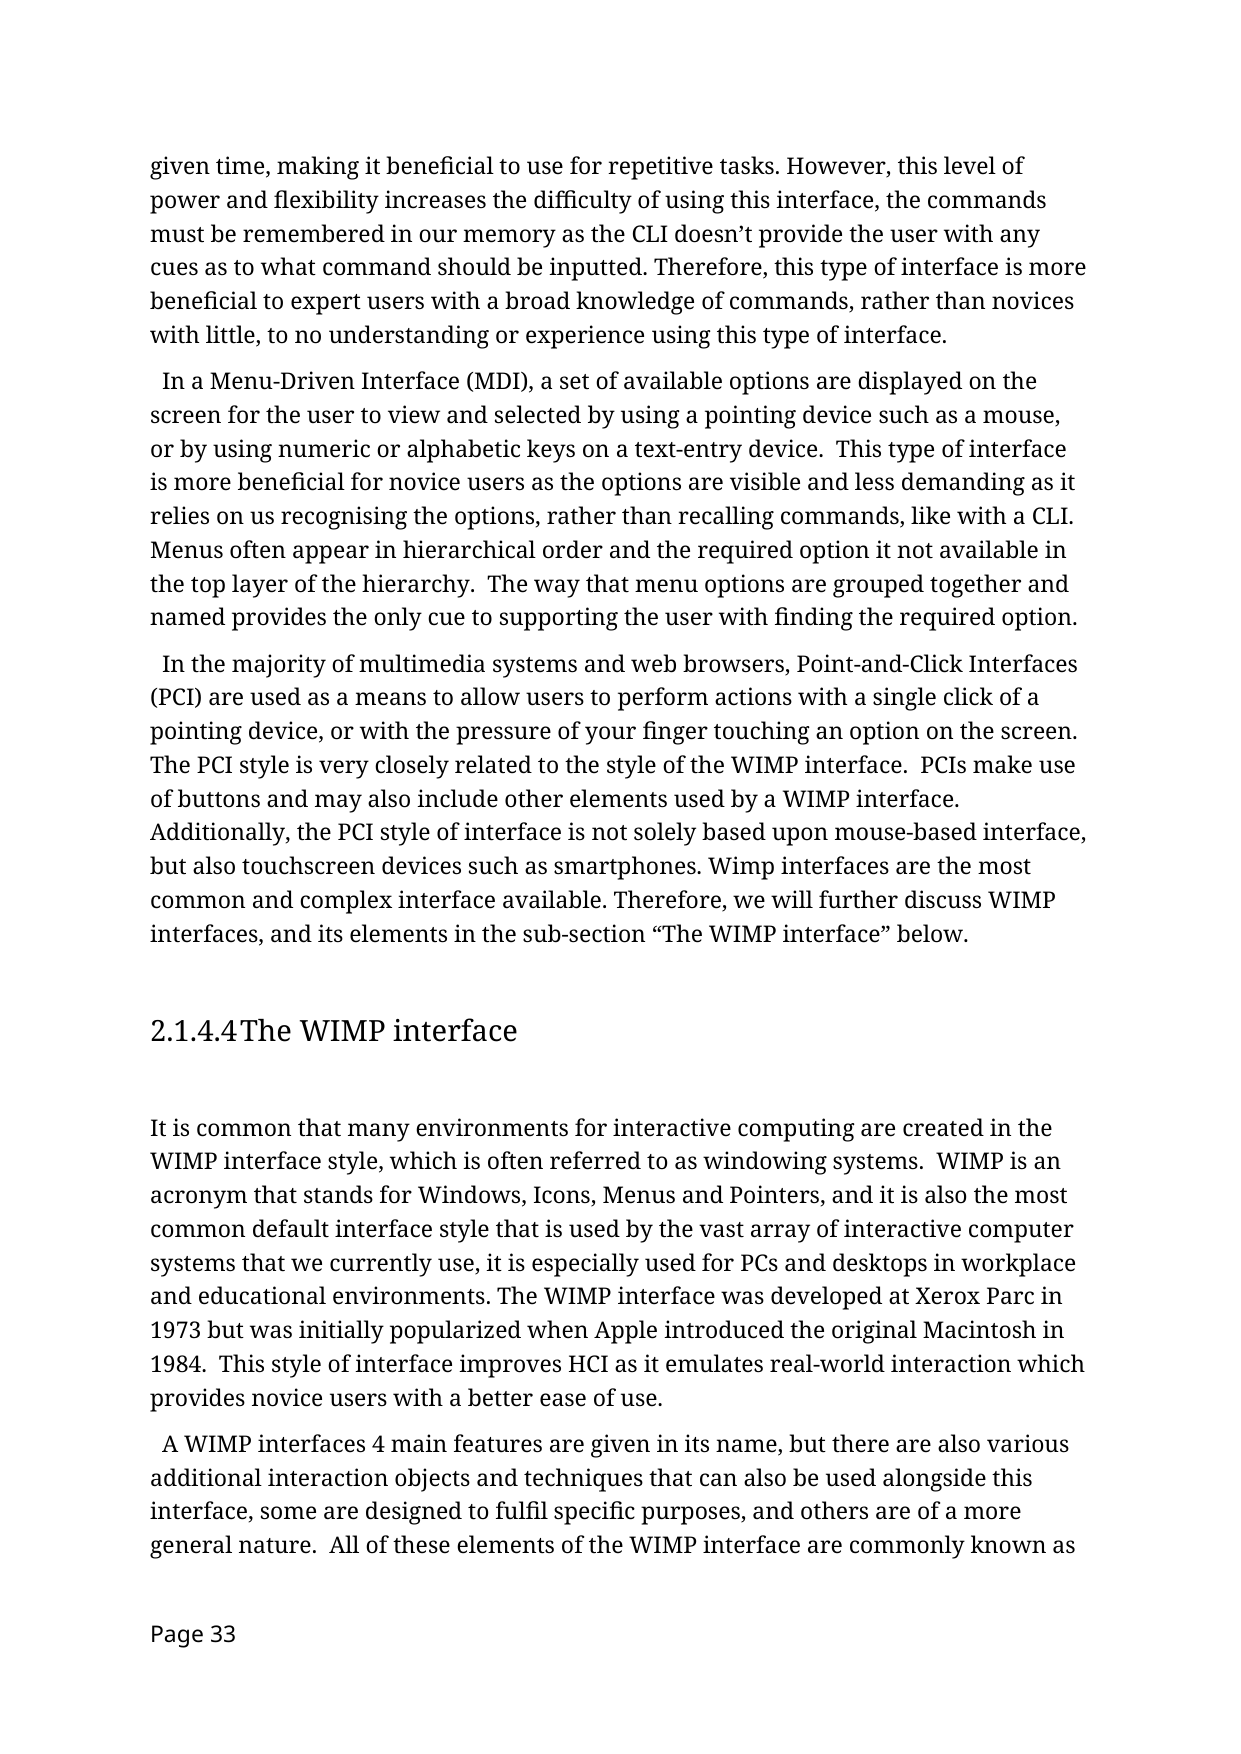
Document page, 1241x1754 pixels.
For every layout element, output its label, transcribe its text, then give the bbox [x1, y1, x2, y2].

text In the majority of multimedia systems and web browsers, Point-and-Click Interfaces (PCI) are used as a means to allow users to perform actions with a single click of a pointing device, or with the pressure of your finger touching an option on the screen. The PCI style is very closely related to the style of the WIMP interface. PCIs make use of buttons and may also include other elements used by a WIMP interface. Additionally, the PCI style of interface is not solely based upon mouse-based interface, but also touchscreen devices such as smartphones. Wimp interfaces are the most common and complex interface available. Therefore, we will further discuss WIMP interfaces, and its elements in the sub-section “The WIMP interface” below. [150, 647, 1090, 949]
text It is common that many environments for interactive computing are created in the WIMP interface style, which is often referred to as windowing systems. WIMP is an acronym that stands for Windows, Icons, Menus and Pointers, and it is also the most common default interface style that is used by the vast array of interactive computer systems that we currently use, it is especially used for PCs and desktops in workplace and educational environments. The WIMP interface was developed at Xerox Parc in 1973 but was initially popularized when Apple introduced the original Macintosh in 1984. This style of interface improves HCI as it emulates real-world interaction which provides novice users with a better ease of use. [150, 1112, 1090, 1413]
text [150, 1428, 1090, 1560]
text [150, 150, 1090, 350]
text In a Menu-Driven Interface (MDI), a set of available options are displayed on the screen for the user to view and selected by using a pointing device such as a mouse, or by using numeric or alphabetic keys on a text-entry device. This type of interface is more beneficial for novice users as the options are visible and less demanding as it relies on us recognising the options, rather than recalling commands, like with a CLI. Menus often appear in hierarchical order and the required option it not available in the top layer of the hierarchy. The way that menu options are grouped together and named provides the only cue to supporting the user with finding the required option. [150, 365, 1090, 632]
subtitle The WIMP interface [150, 1010, 1090, 1050]
